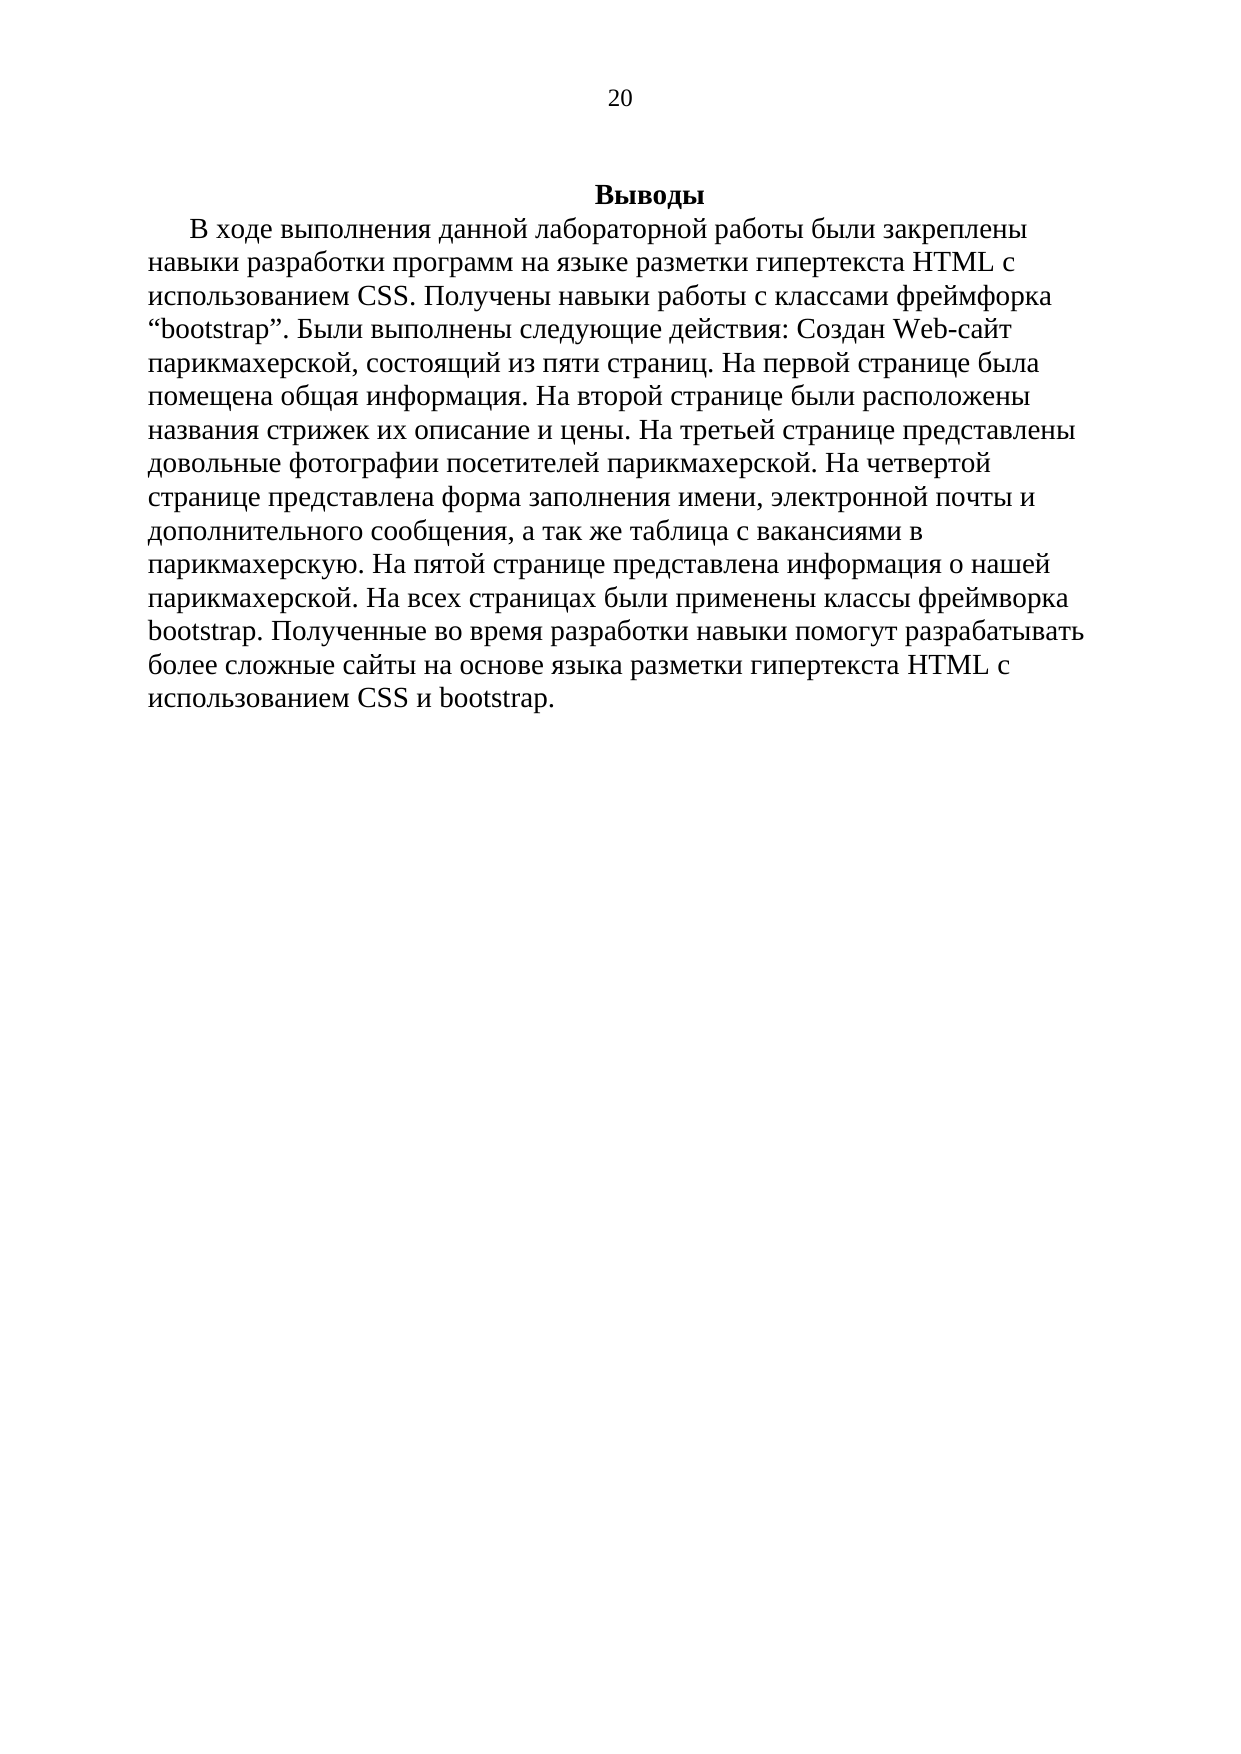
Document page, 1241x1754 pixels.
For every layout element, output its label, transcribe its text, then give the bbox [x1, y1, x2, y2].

text Выводы [148, 177, 1092, 211]
text В ходе выполнения данной лабораторной работы были закреплены навыки разработки программ на языке разметки гипертекста HTML с использованием CSS. Получены навыки работы с классами фреймфорка “bootstrap”. Были выполнены следующие действия: Создан Web-сайт парикмахерской, состоящий из пяти страниц. На первой странице была помещена общая информация. На второй странице были расположены названия стрижек их описание и цены. На третьей странице представлены довольные фотографии посетителей парикмахерской. На четвертой странице представлена форма заполнения имени, электронной почты и дополнительного сообщения, а так же таблица с вакансиями в парикмахерскую. На пятой странице представлена информация о нашей парикмахерской. На всех страницах были применены классы фреймворка bootstrap. Полученные во время разработки навыки помогут разрабатывать более сложные сайты на основе языка разметки гипертекста HTML с использованием CSS и bootstrap. [148, 211, 1092, 714]
